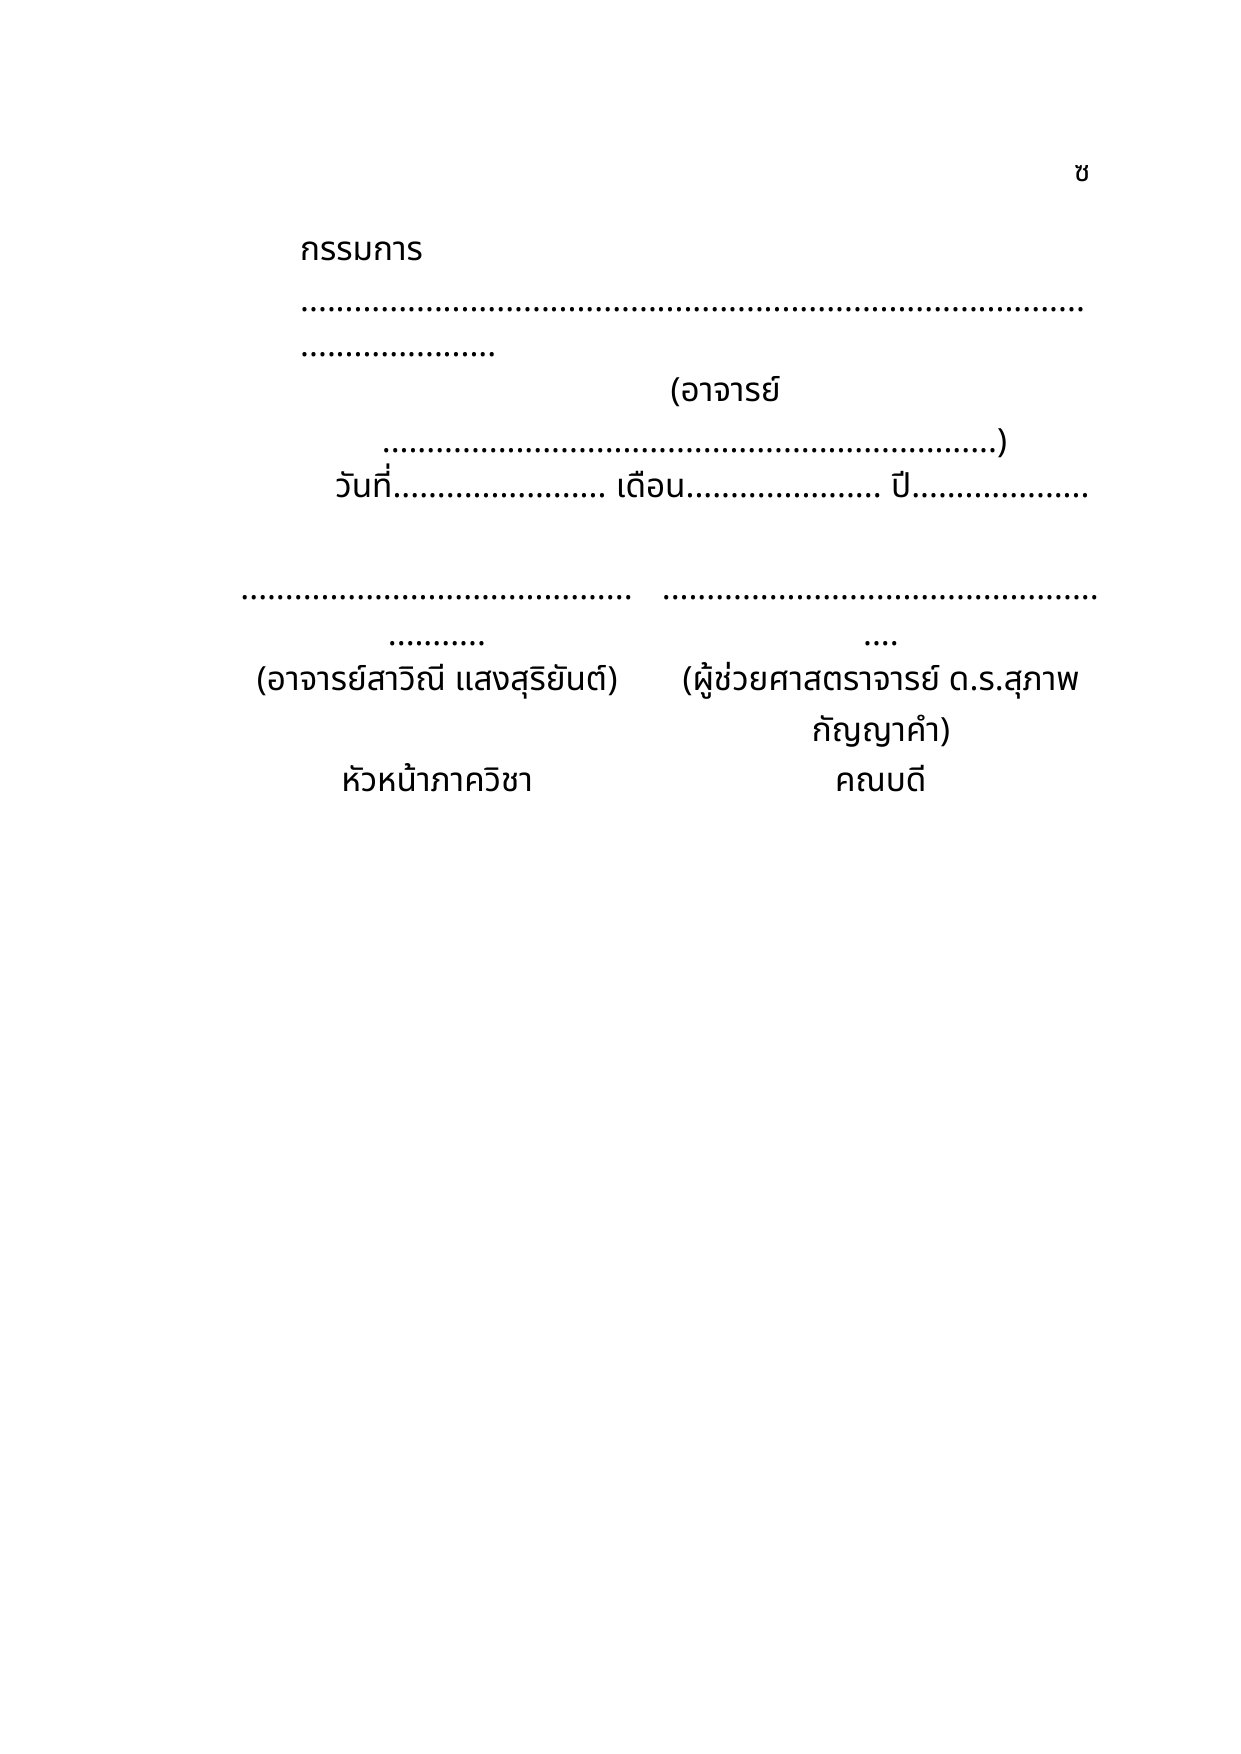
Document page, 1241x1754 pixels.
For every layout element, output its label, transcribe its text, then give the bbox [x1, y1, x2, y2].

table_header ....................................................... [225, 564, 649, 655]
table_cell หัวหน้าภาควิชา [225, 756, 649, 806]
text วันที่........................ เดือน...................... ปี.................... [300, 462, 1090, 513]
table_header ..................................................... [649, 564, 1113, 655]
table_cell (ผู้ช่วยศาสตราจารย์ ด.ร.สุภาพ กัญญาคำ) [649, 655, 1113, 756]
table_cell คณบดี [649, 756, 1113, 806]
text กรรมการ .............................................................................................................. [300, 225, 1090, 366]
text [300, 366, 1090, 462]
table_cell (อาจารย์สาวิณี แสงสุริยันต์) [225, 655, 649, 756]
